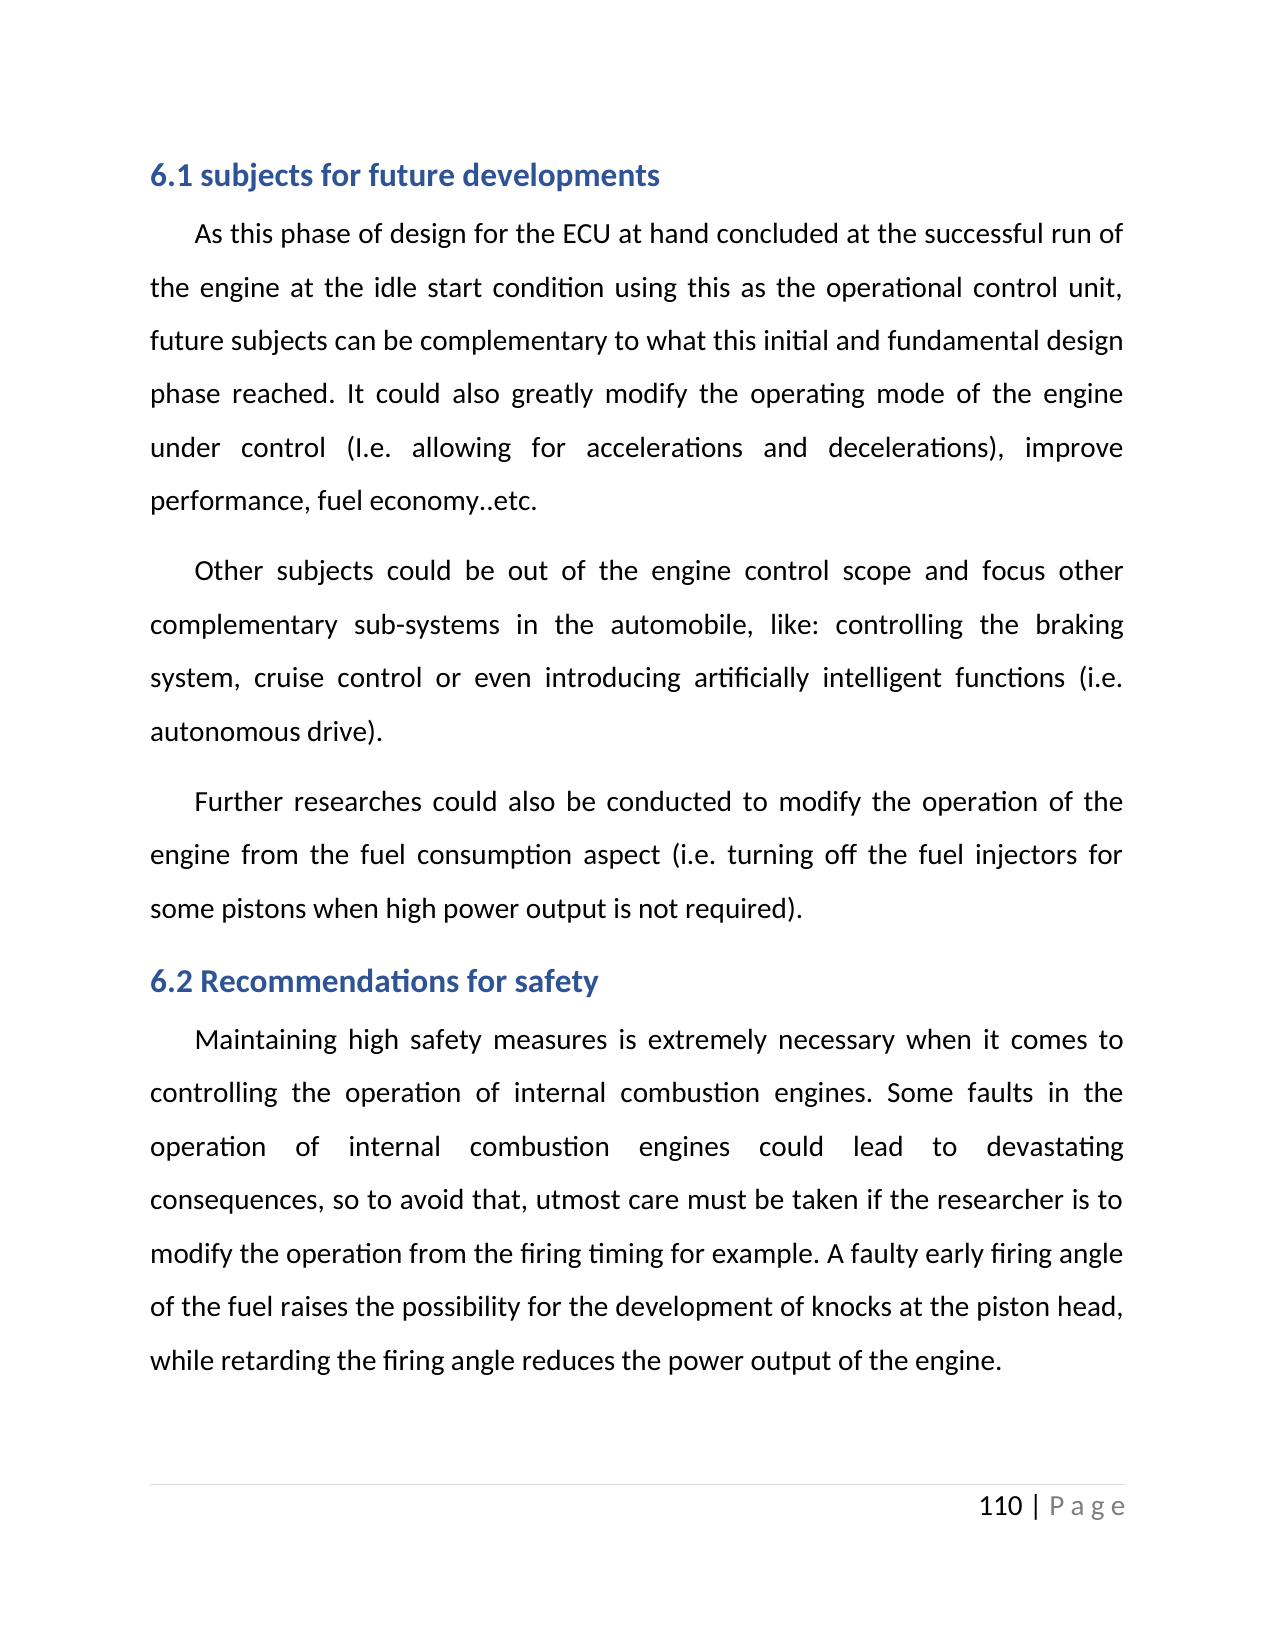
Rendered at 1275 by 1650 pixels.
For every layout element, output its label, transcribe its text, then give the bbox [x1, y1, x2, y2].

subtitle 6.2 Recommendations for safety [150, 960, 1125, 1001]
subtitle 6.1 subjects for future developments [150, 154, 1125, 195]
text Further researches could also be conducted to modify the operation of the engine from the fuel consumption aspect (i.e. turning off the fuel injectors for some pistons when high power output is not required). [150, 783, 1125, 925]
text Maintaining high safety measures is extremely necessary when it comes to controlling the operation of internal combustion engines. Some faults in the operation of internal combustion engines could lead to devastating consequences, so to avoid that, utmost care must be taken if the researcher is to modify the operation from the firing timing for example. A faulty early firing angle of the fuel raises the possibility for the development of knocks at the piston head, while retarding the firing angle reduces the power output of the engine. [150, 1021, 1125, 1377]
text Other subjects could be out of the engine control scope and focus other complementary sub-systems in the automobile, like: controlling the braking system, cruise control or even introducing artificially intelligent functions (i.e. autonomous drive). [150, 552, 1125, 748]
text As this phase of design for the ECU at hand concluded at the successful run of the engine at the idle start condition using this as the operational control unit, future subjects can be complementary to what this initial and fundamental design phase reached. It could also greatly modify the operating mode of the engine under control (I.e. allowing for accelerations and decelerations), improve performance, fuel economy..etc. [150, 215, 1125, 518]
